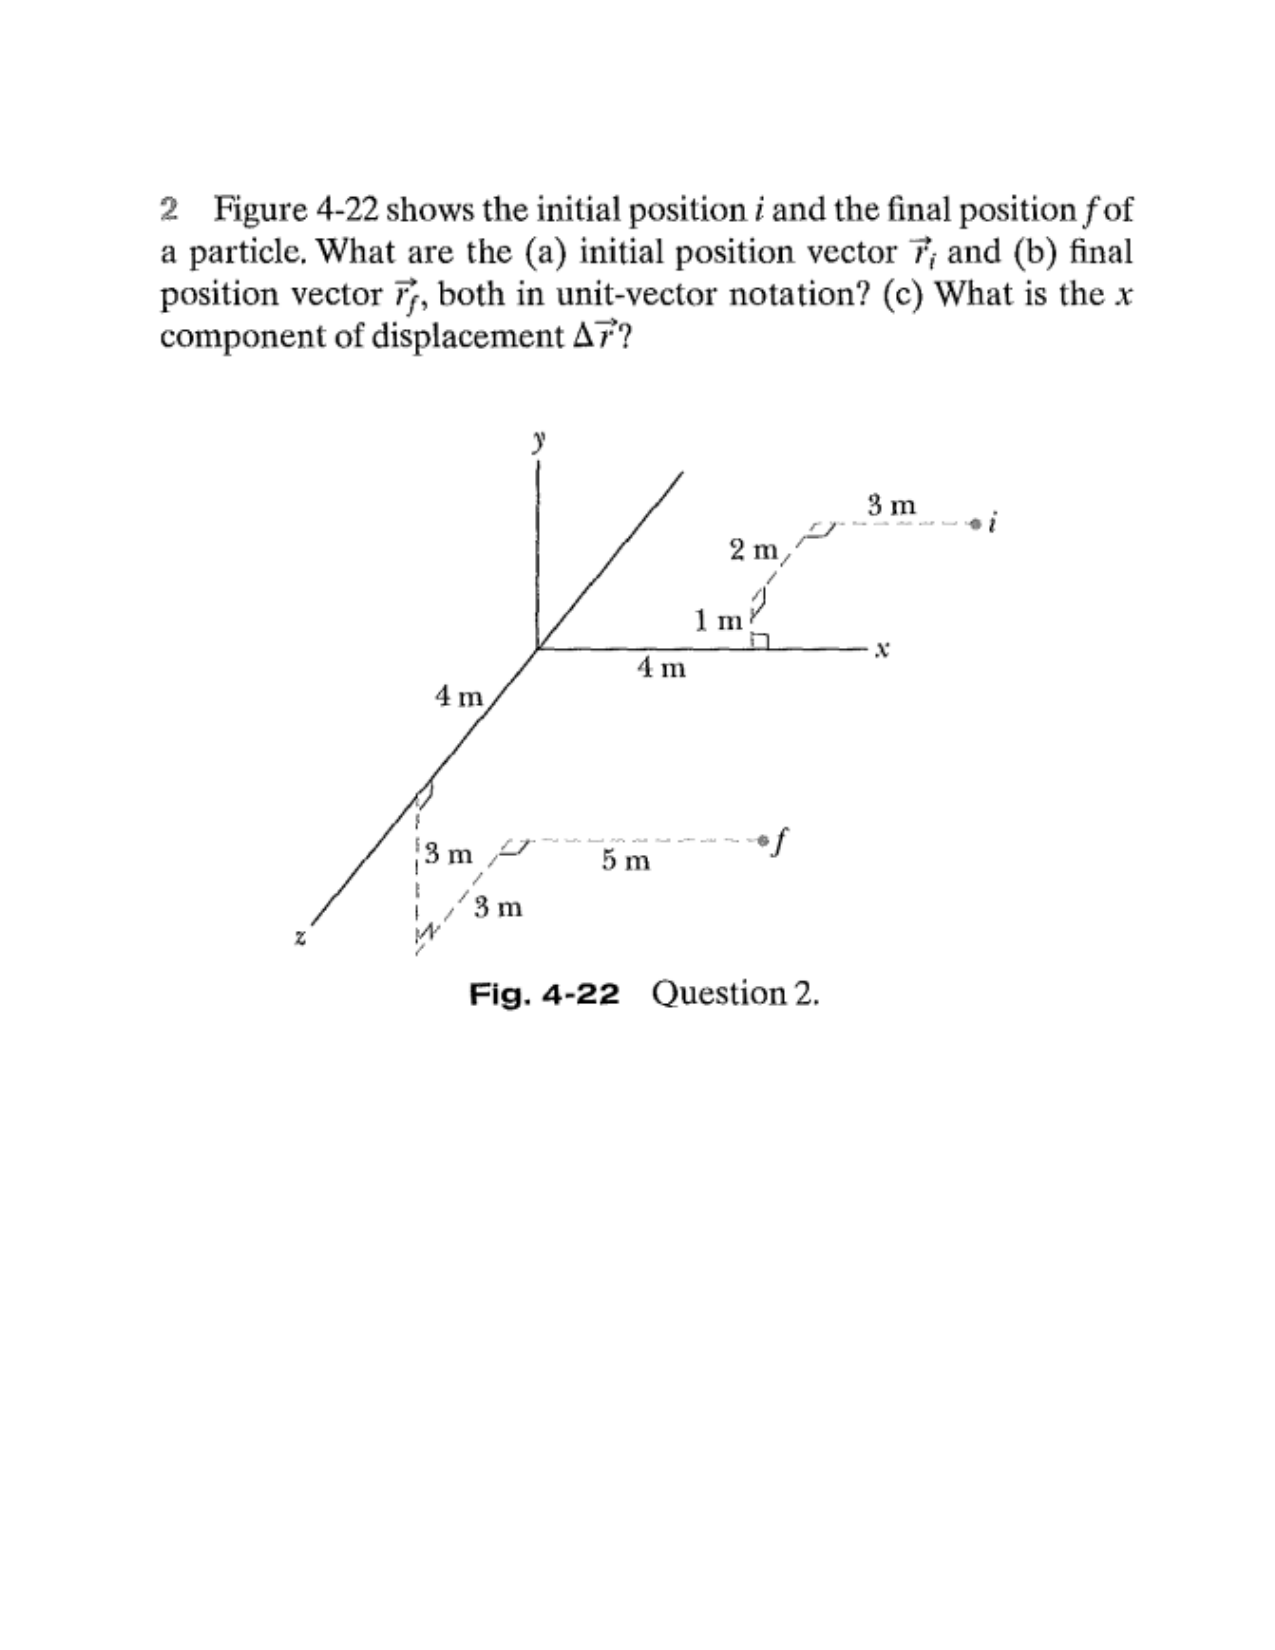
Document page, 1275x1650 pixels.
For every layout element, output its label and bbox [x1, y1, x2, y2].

picture [135, 180, 1160, 1042]
